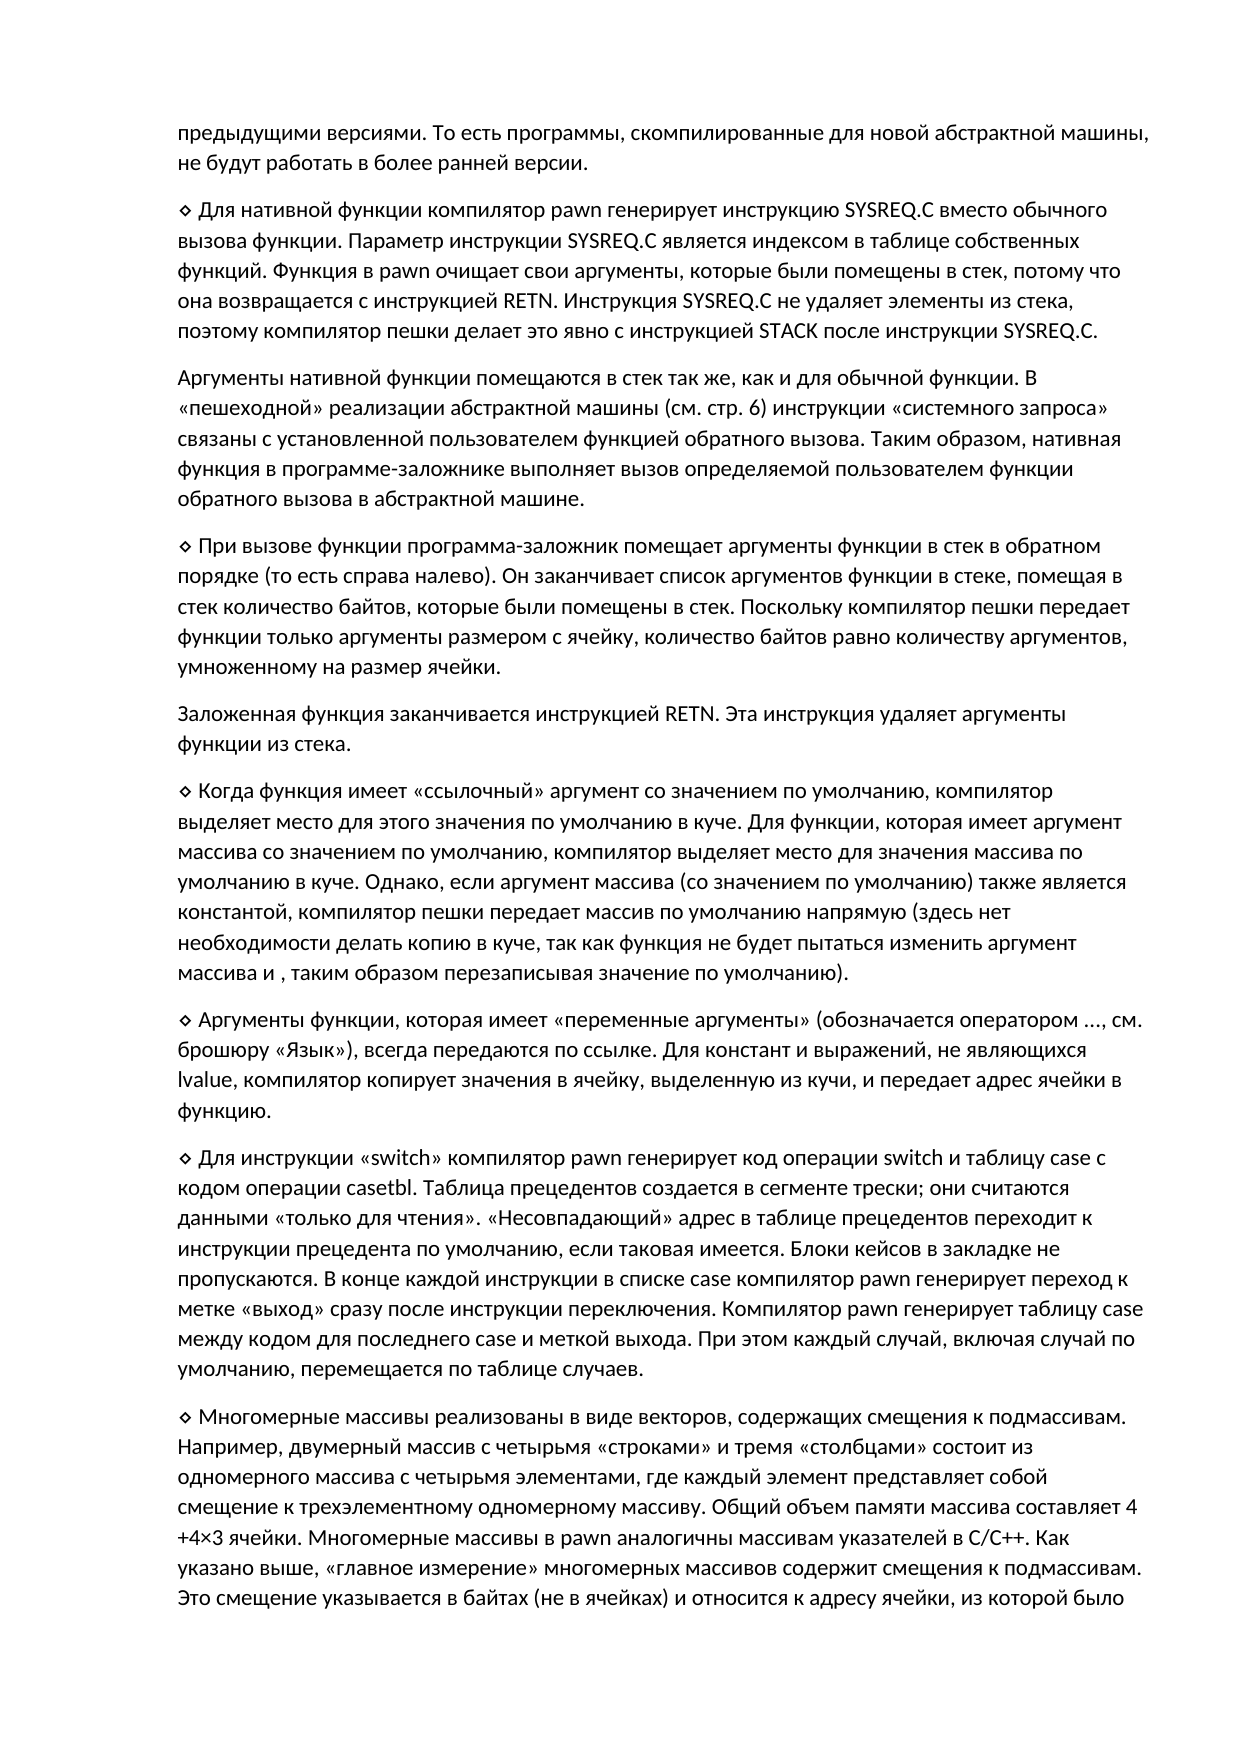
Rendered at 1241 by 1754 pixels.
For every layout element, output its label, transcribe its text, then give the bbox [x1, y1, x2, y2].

text Аргументы нативной функции помещаются в стек так же, как и для обычной функции. В «пешеходной» реализации абстрактной машины (см. стр. 6) инструкции «системного запроса» связаны с установленной пользователем функцией обратного вызова. Таким образом, нативная функция в программе-заложнике выполняет вызов определяемой пользователем функции обратного вызова в абстрактной машине. [177, 363, 1152, 512]
text ⋄ Для нативной функции компилятор pawn генерирует инструкцию SYSREQ.C вместо обычного вызова функции. Параметр инструкции SYSREQ.C является индексом в таблице собственных функций. Функция в pawn очищает свои аргументы, которые были помещены в стек, потому что она возвращается с инструкцией RETN. Инструкция SYSREQ.C не удаляет элементы из стека, поэтому компилятор пешки делает это явно с инструкцией STACK после инструкции SYSREQ.C. [177, 195, 1152, 344]
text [177, 118, 1152, 176]
text ⋄ Аргументы функции, которая имеет «переменные аргументы» (обозначается оператором ..., см. брошюру «Язык»), всегда передаются по ссылке. Для констант и выражений, не являющихся lvalue, компилятор копирует значения в ячейку, выделенную из кучи, и передает адрес ячейки в функцию. [177, 1005, 1152, 1124]
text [177, 1401, 1152, 1611]
text ⋄ Для инструкции «switch» компилятор pawn генерирует код операции switch и таблицу case с кодом операции casetbl. Таблица прецедентов создается в сегменте трески; они считаются данными «только для чтения». «Несовпадающий» адрес в таблице прецедентов переходит к инструкции прецедента по умолчанию, если таковая имеется. Блоки кейсов в закладке не пропускаются. В конце каждой инструкции в списке case компилятор pawn генерирует переход к метке «выход» сразу после инструкции переключения. Компилятор pawn генерирует таблицу case между кодом для последнего case и меткой выхода. При этом каждый случай, включая случай по умолчанию, перемещается по таблице случаев. [177, 1143, 1152, 1383]
text ⋄ При вызове функции программа-заложник помещает аргументы функции в стек в обратном порядке (то есть справа налево). Он заканчивает список аргументов функции в стеке, помещая в стек количество байтов, которые были помещены в стек. Поскольку компилятор пешки передает функции только аргументы размером с ячейку, количество байтов равно количеству аргументов, умноженному на размер ячейки. [177, 531, 1152, 680]
text ⋄ Когда функция имеет «ссылочный» аргумент со значением по умолчанию, компилятор выделяет место для этого значения по умолчанию в куче. Для функции, которая имеет аргумент массива со значением по умолчанию, компилятор выделяет место для значения массива по умолчанию в куче. Однако, если аргумент массива (со значением по умолчанию) также является константой, компилятор пешки передает массив по умолчанию напрямую (здесь нет необходимости делать копию в куче, так как функция не будет пытаться изменить аргумент массива и , таким образом перезаписывая значение по умолчанию). [177, 776, 1152, 986]
text Заложенная функция заканчивается инструкцией RETN. Эта инструкция удаляет аргументы функции из стека. [177, 699, 1152, 757]
